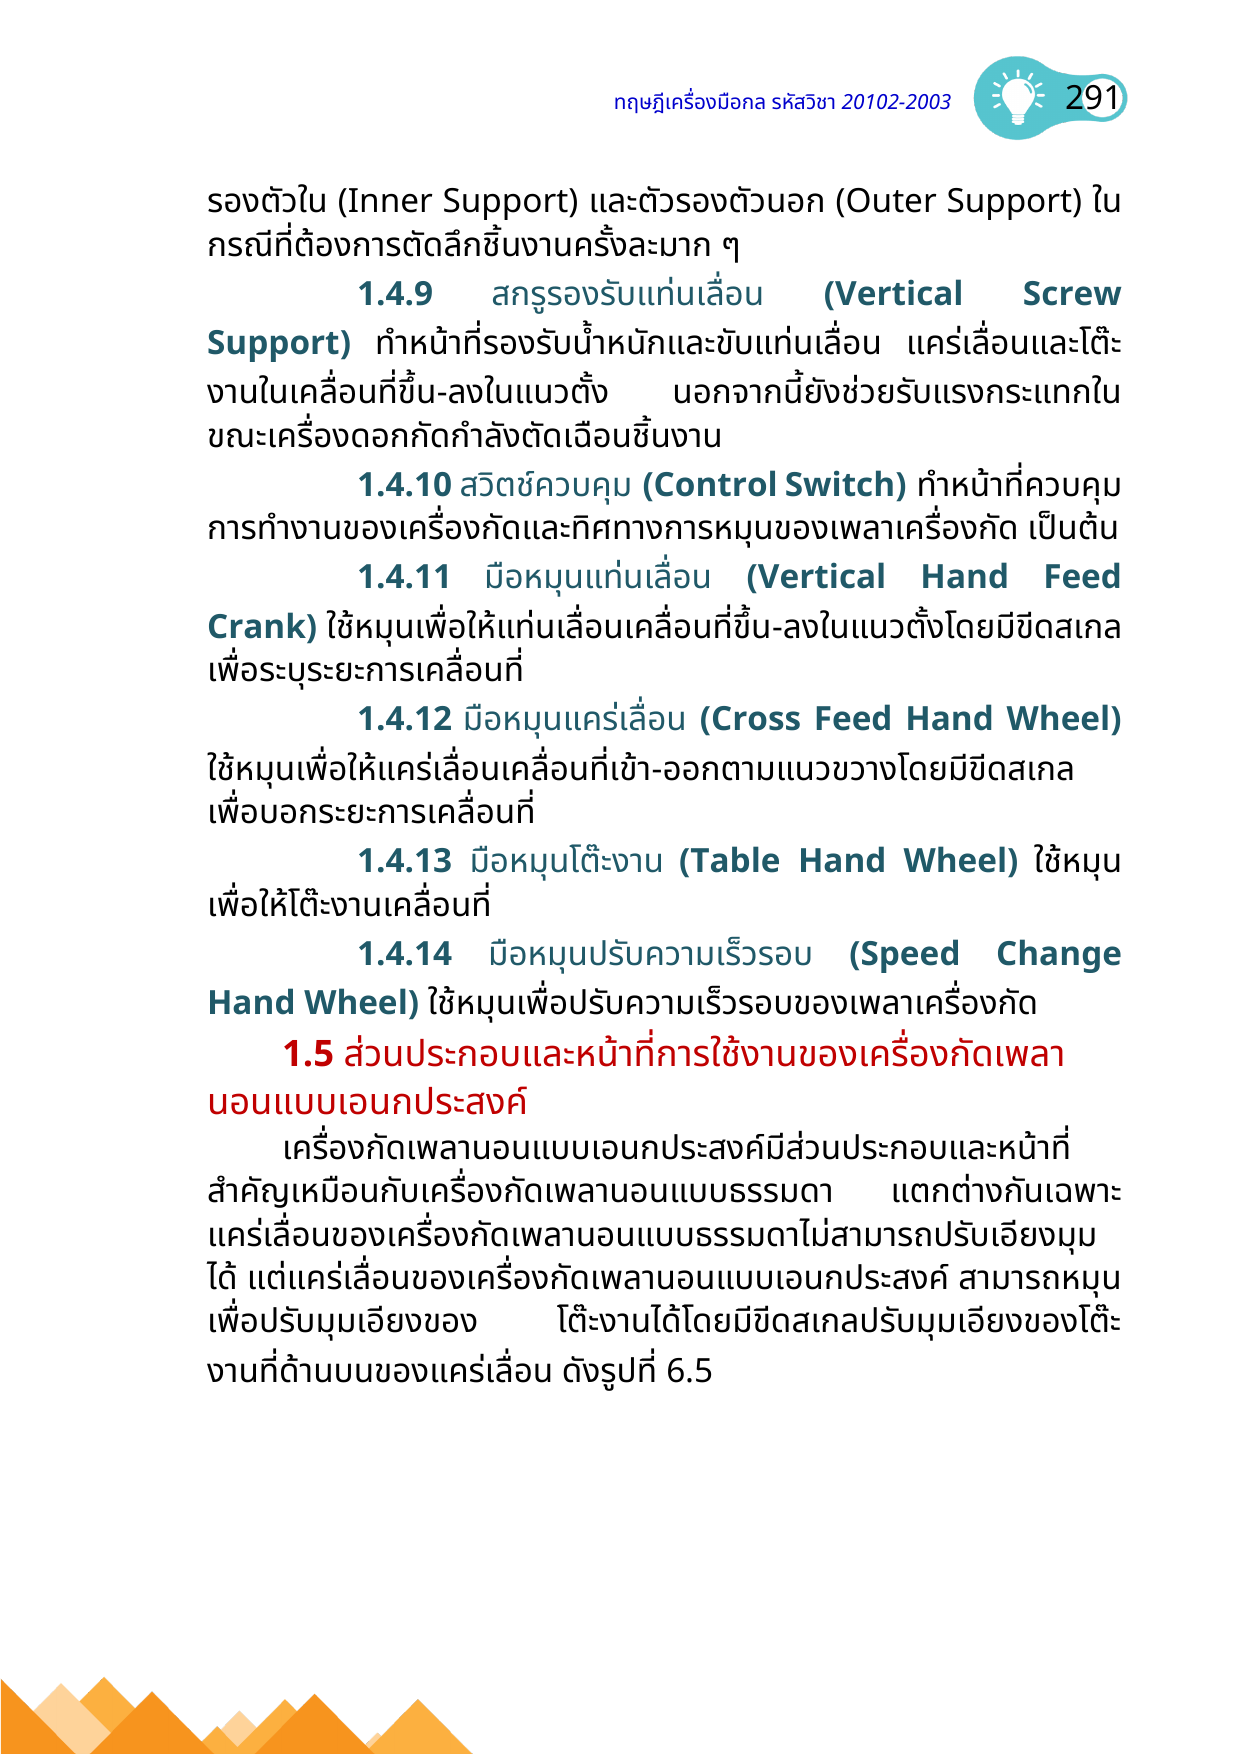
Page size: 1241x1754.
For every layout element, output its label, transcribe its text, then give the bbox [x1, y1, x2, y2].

text 1.4.11 มือหมุนแท่นเลื่อน (Vertical Hand Feed Crank) ใช้หมุนเพื่อให้แท่นเลื่อนเคลื่อนที่ขึ้น-ลงในแนวตั้งโดยมีขีดสเกลเพื่อระบุระยะการเคลื่อนที่ [207, 553, 1122, 695]
text 1.4.14 มือหมุนปรับความเร็วรอบ (Speed Change Hand Wheel) ใช้หมุนเพื่อปรับความเร็วรอบของเพลาเครื่องกัด [207, 929, 1122, 1028]
text เครื่องกัดเพลานอนแบบเอนกประสงค์มีส่วนประกอบและหน้าที่สำคัญเหมือนกับเครื่องกัดเพลานอนแบบธรรมดา แตกต่างกันเฉพาะแคร่เลื่อนของเครื่องกัดเพลานอนแบบธรรมดาไม่สามารถปรับเอียงมุมได้ แต่แคร่เลื่อนของเครื่องกัดเพลานอนแบบเอนกประสงค์ สามารถหมุนเพื่อปรับมุมเอียงของ โต๊ะงานได้โดยมีขีดสเกลปรับมุมเอียงของโต๊ะงานที่ด้านบนของแคร่เลื่อน ดังรูปที่ 6.5 [207, 1129, 1122, 1396]
text 1.4.10 สวิตช์ควบคุม (Control Switch) ทำหน้าที่ควบคุมการทำงานของเครื่องกัดและทิศทางการหมุนของเพลาเครื่องกัด เป็นต้น [207, 461, 1122, 553]
text 1.5 ส่วนประกอบและหน้าที่การใช้งานของเครื่องกัดเพลานอนแบบเอนกประสงค์ [207, 1028, 1122, 1129]
text 1.4.12 มือหมุนแคร่เลื่อน (Cross Feed Hand Wheel) ใช้หมุนเพื่อให้แคร่เลื่อนเคลื่อนที่เข้า-ออกตามแนวขวางโดยมีขีดสเกลเพื่อบอกระยะการเคลื่อนที่ [207, 695, 1122, 837]
text 1.4.9 สกรูรองรับแท่นเลื่อน (Vertical Screw Support) ทำหน้าที่รองรับน้ำหนักและขับแท่นเลื่อน แคร่เลื่อนและโต๊ะงานในเคลื่อนที่ขึ้น-ลงในแนวตั้ง นอกจากนี้ยังช่วยรับแรงกระแทกในขณะเครื่องดอกกัดกำลังตัดเฉือนชิ้นงาน [207, 270, 1122, 461]
picture [227, 23, 1164, 146]
picture [0, 1556, 1239, 1754]
text 1.4.13 มือหมุนโต๊ะงาน (Table Hand Wheel) ใช้หมุนเพื่อให้โต๊ะงานเคลื่อนที่ [207, 837, 1122, 929]
